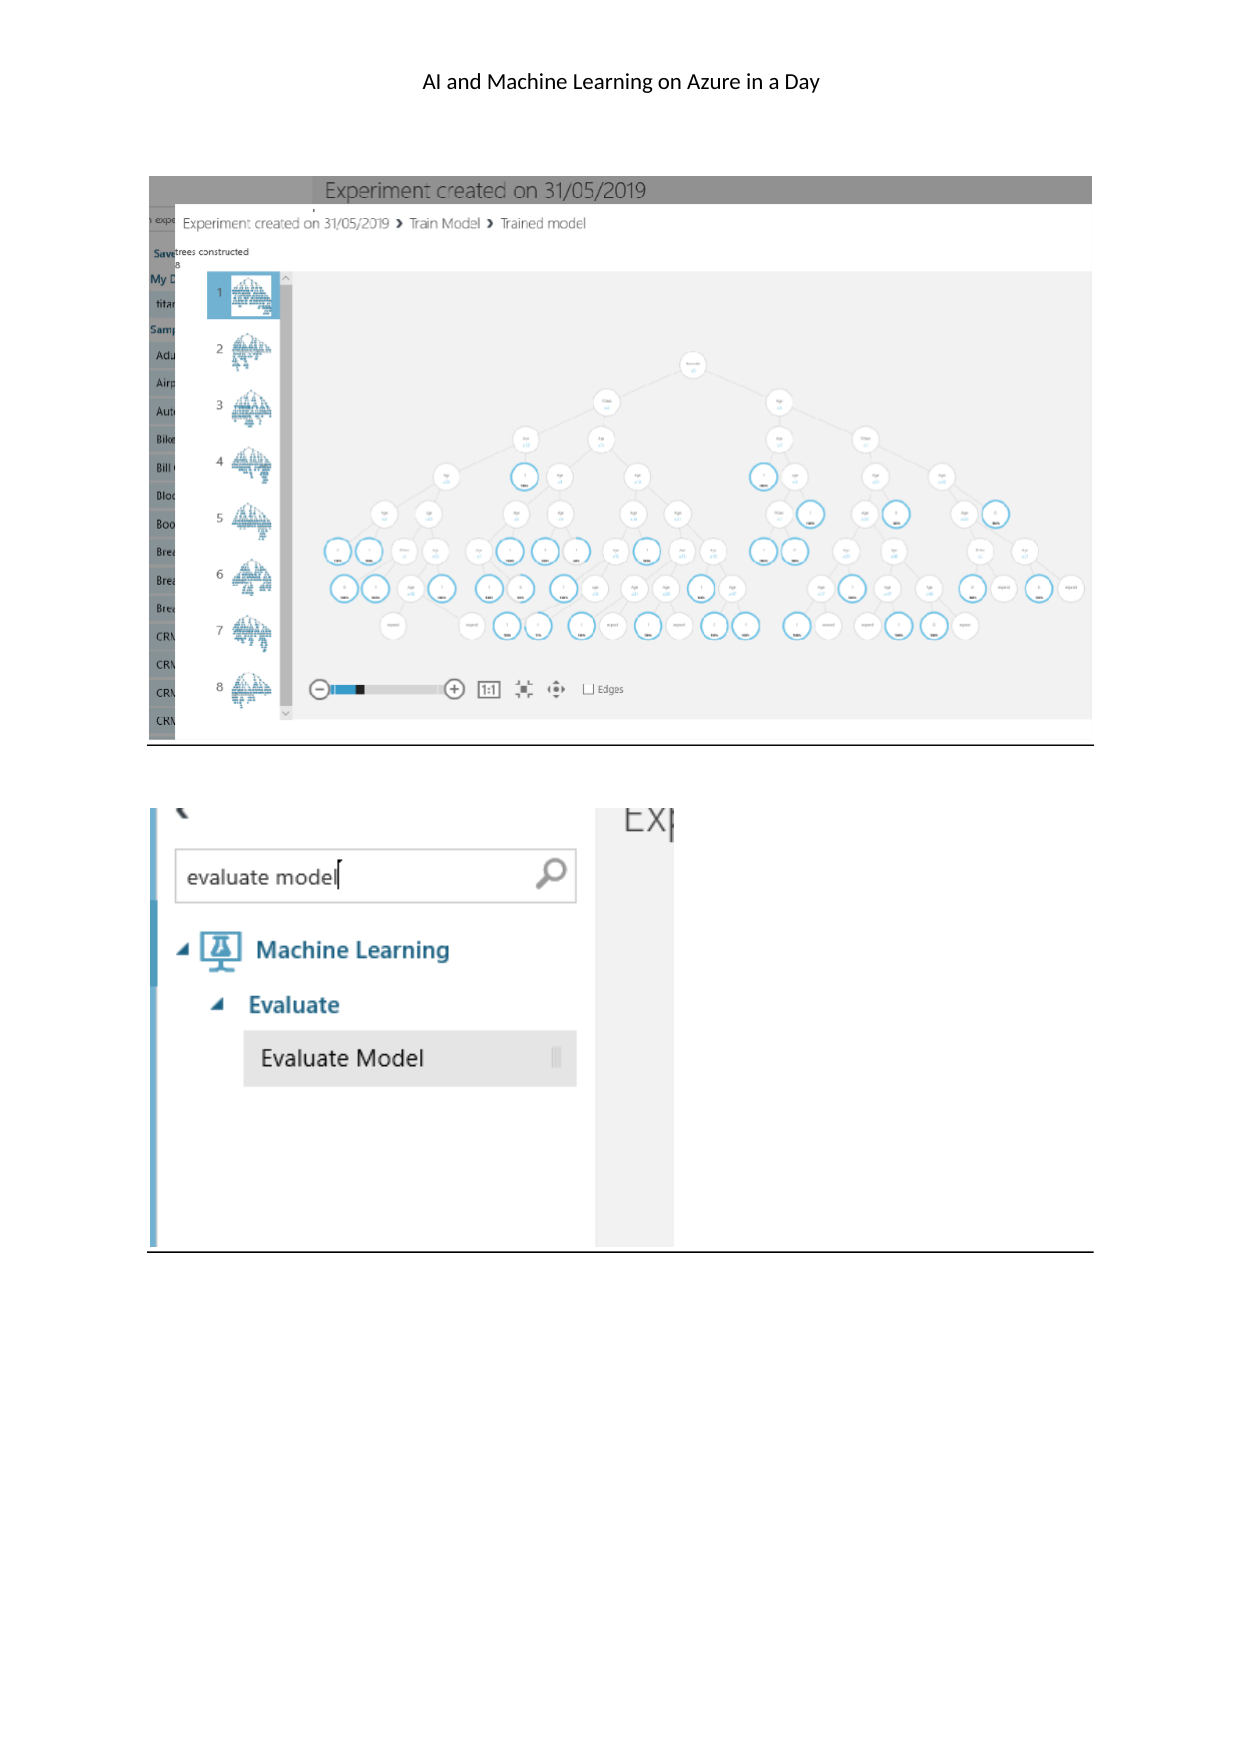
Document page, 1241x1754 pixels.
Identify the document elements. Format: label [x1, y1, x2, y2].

picture [150, 808, 674, 1247]
picture [147, 176, 1094, 746]
